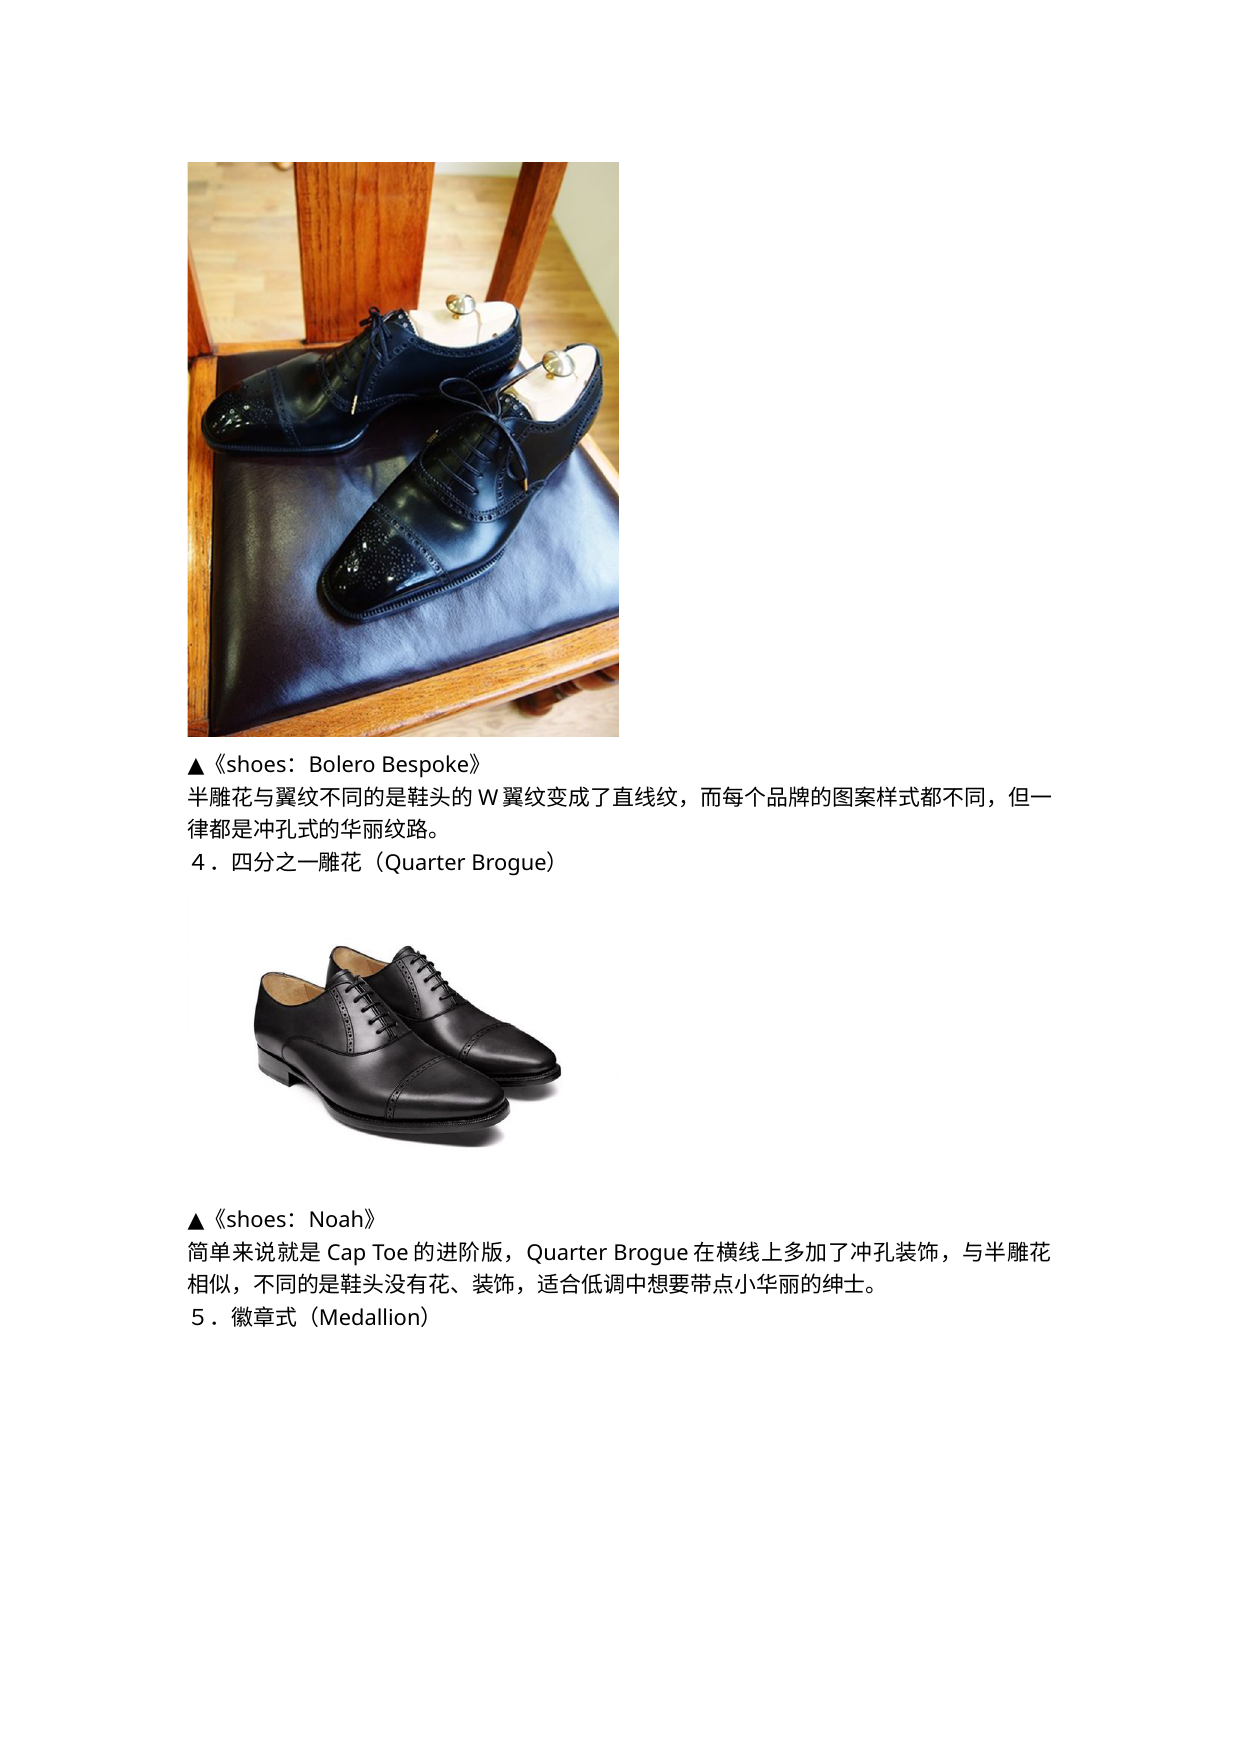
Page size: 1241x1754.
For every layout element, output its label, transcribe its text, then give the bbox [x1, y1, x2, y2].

text ▲《shoes：Bolero Bespoke》 [187, 747, 1053, 779]
text 半雕花与翼纹不同的是鞋头的W翼纹变成了直线纹，而每个品牌的图案样式都不同，但一律都是冲孔式的华丽纹路。 [187, 779, 1053, 844]
text ▲《shoes：Noah》 [187, 1202, 1053, 1234]
picture [187, 877, 619, 1175]
text ５．徽章式（Medallion） [187, 1299, 1053, 1332]
text 简单来说就是Cap Toe的进阶版，Quarter Brogue在横线上多加了冲孔装饰，与半雕花相似，不同的是鞋头没有花、装饰，适合低调中想要带点小华丽的绅士。 [187, 1234, 1053, 1299]
text ４．四分之一雕花（Quarter Brogue） [187, 844, 1053, 877]
picture [187, 162, 619, 737]
